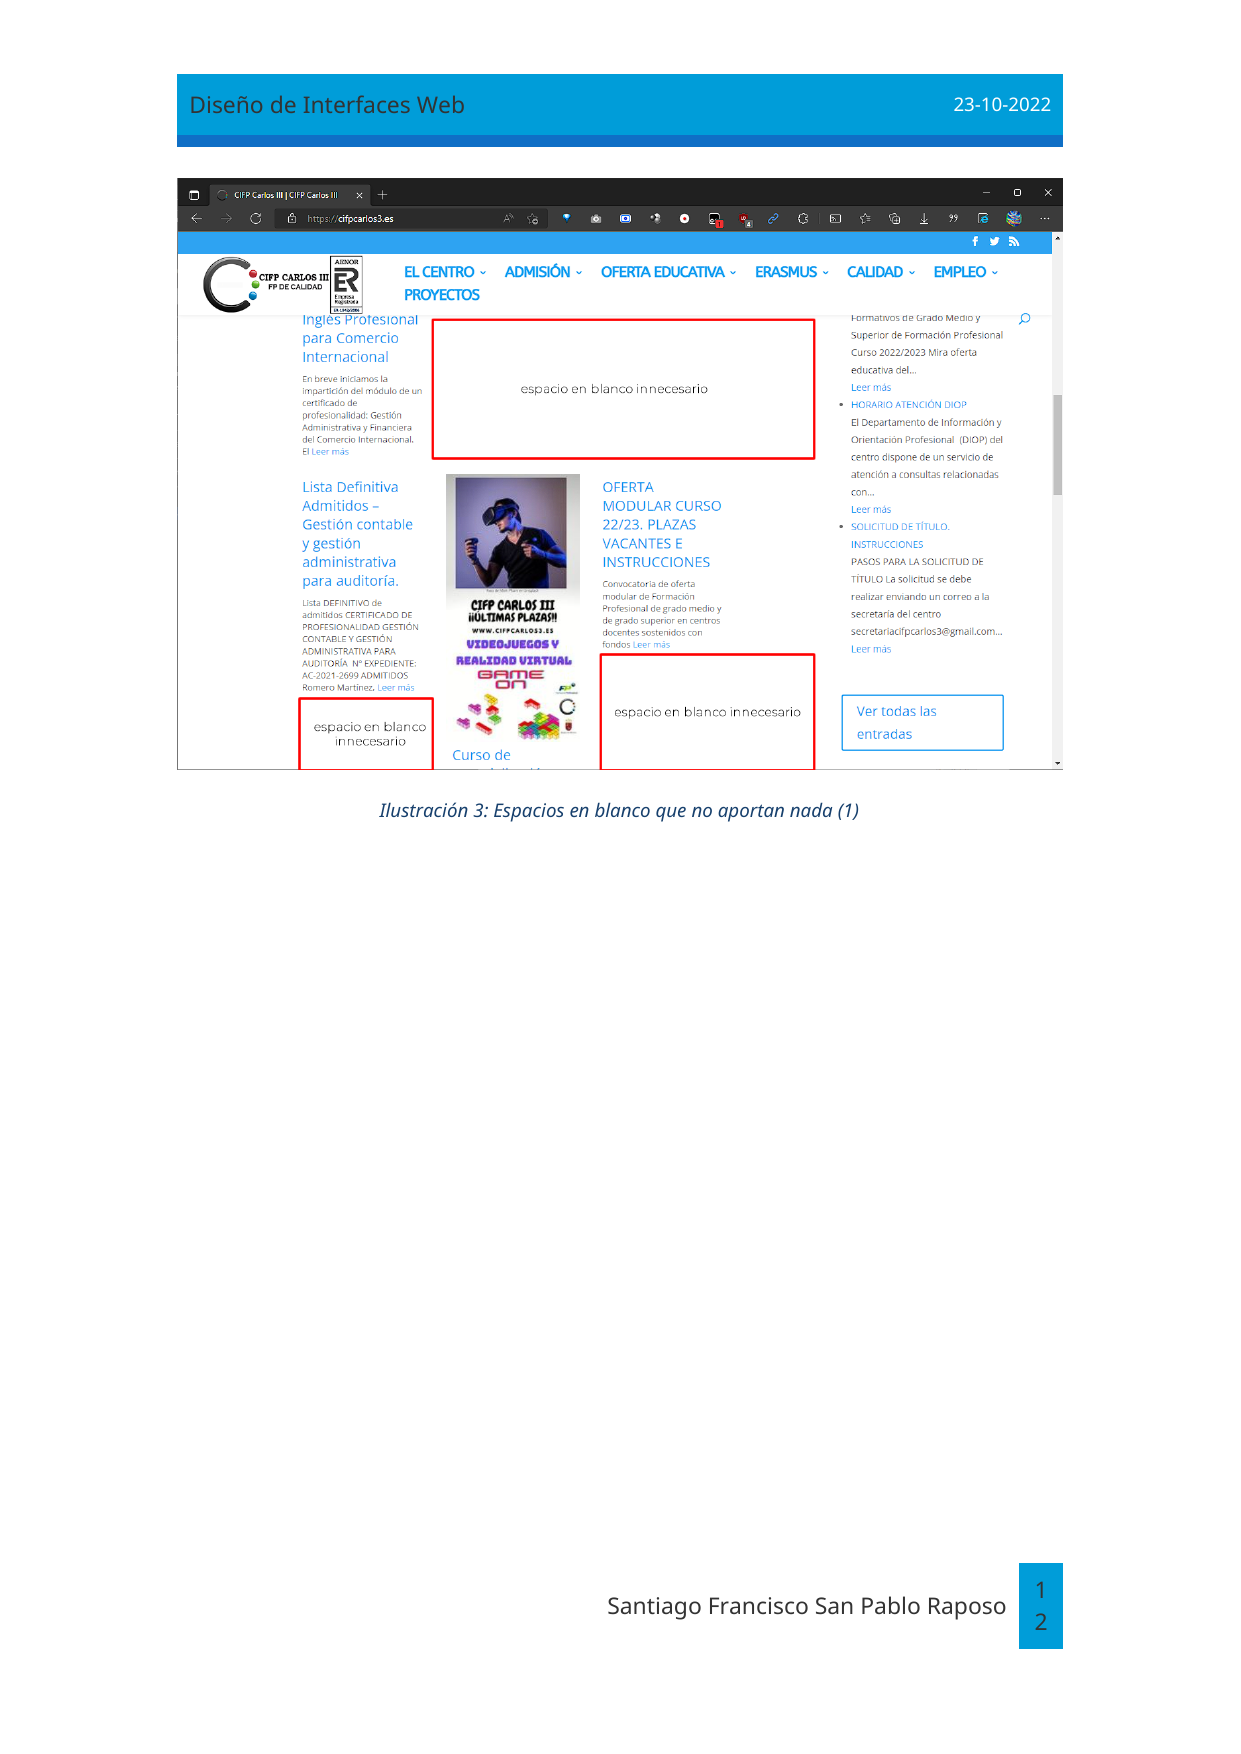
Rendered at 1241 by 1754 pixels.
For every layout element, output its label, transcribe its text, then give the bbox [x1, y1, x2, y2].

picture [177, 178, 1063, 770]
text Ilustración 3: Espacios en blanco que no aportan nada (1) [177, 797, 1063, 823]
